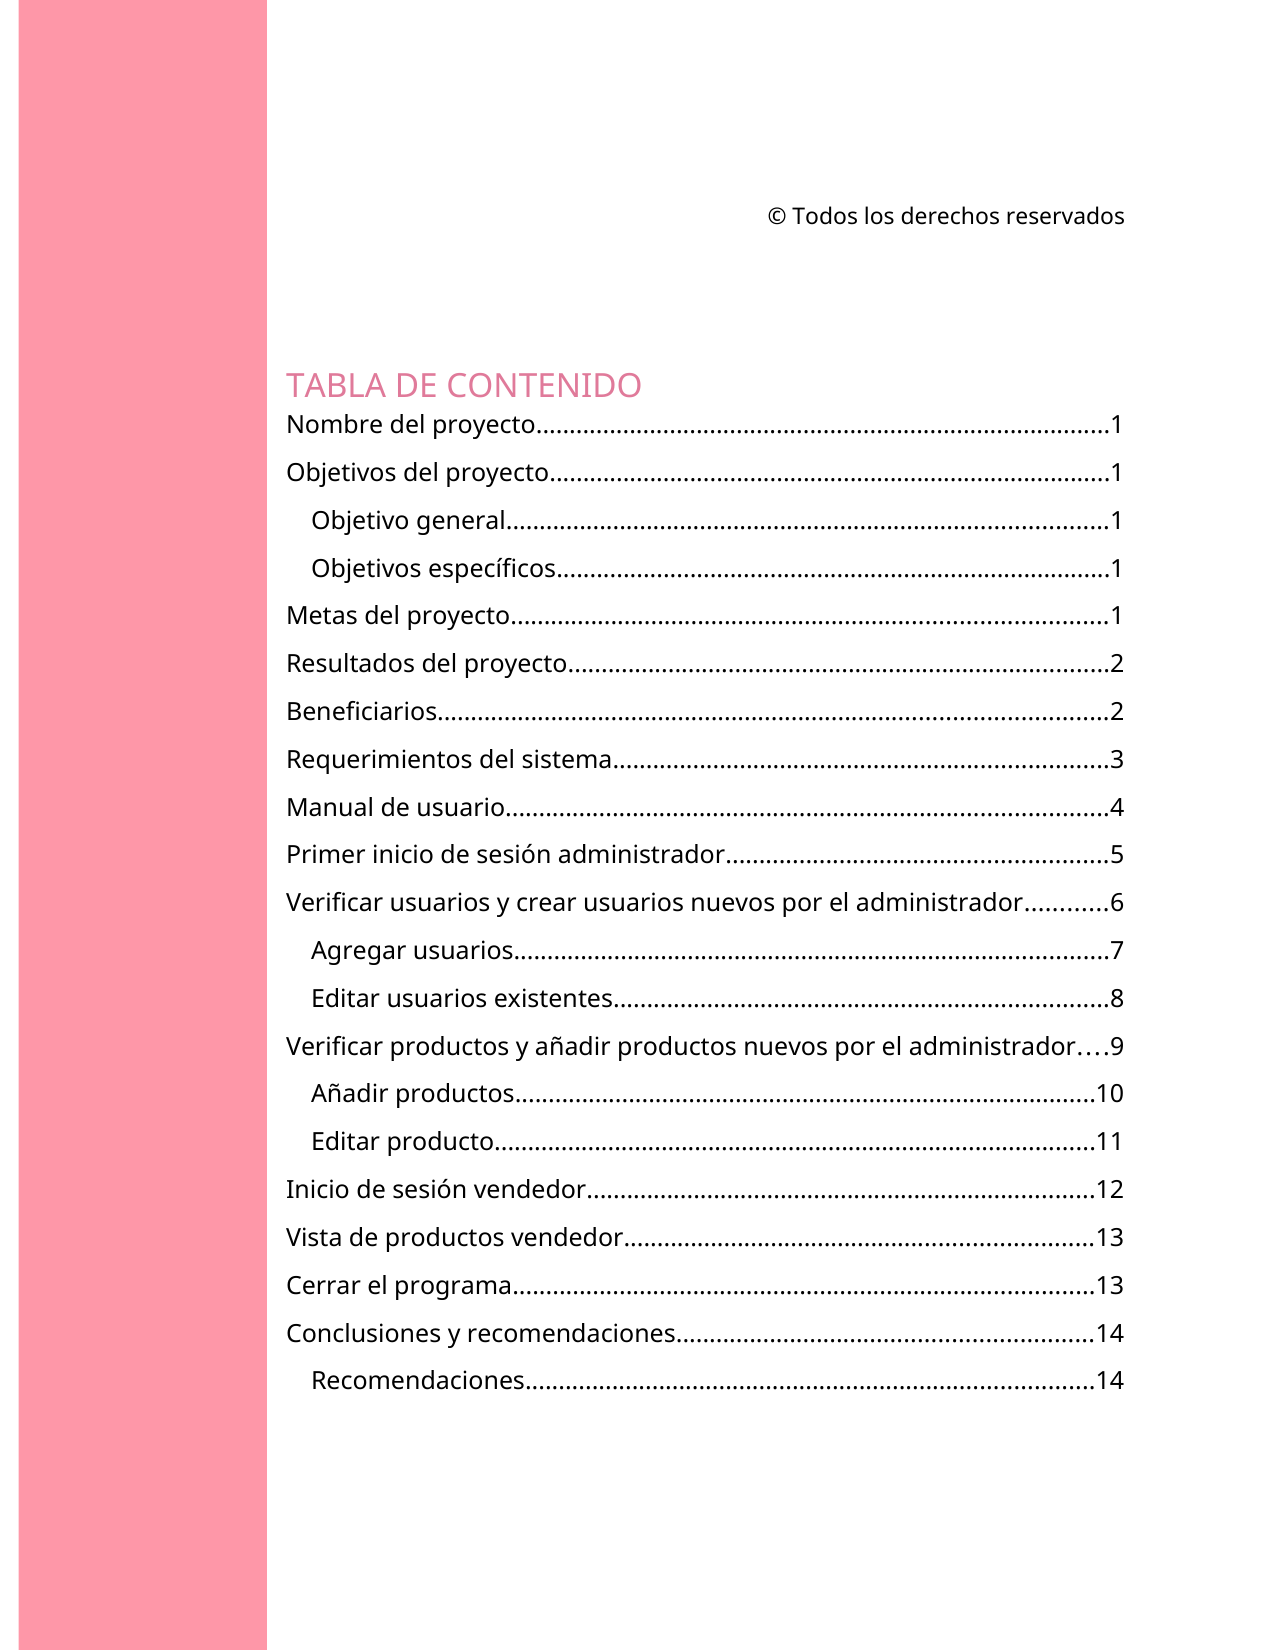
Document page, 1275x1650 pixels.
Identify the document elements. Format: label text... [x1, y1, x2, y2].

text © Todos los derechos reservados [267, 200, 1125, 231]
